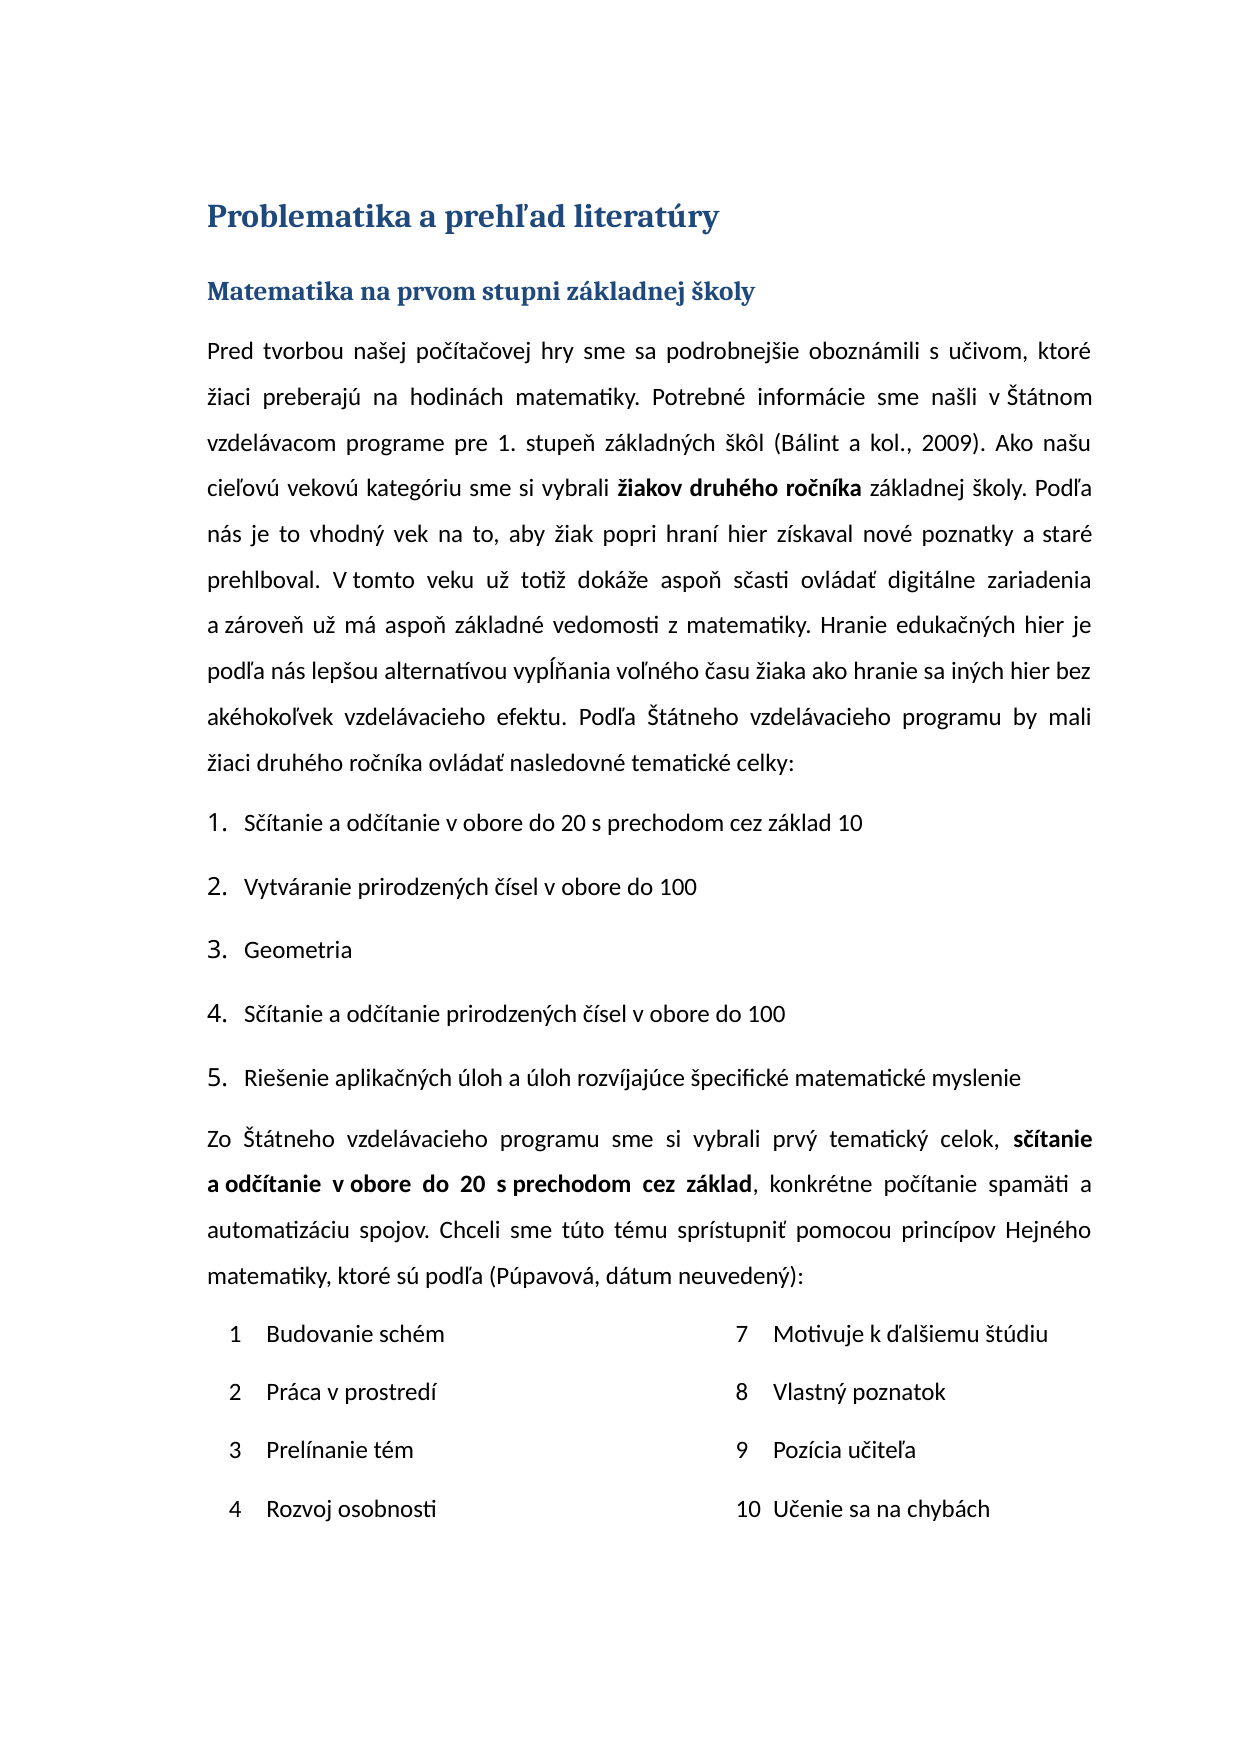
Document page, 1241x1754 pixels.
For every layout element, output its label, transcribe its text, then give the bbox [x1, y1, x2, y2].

subtitle Problematika a prehľad literatúry [207, 198, 1092, 236]
list Sčítanie a odčítanie v obore do 20 s prechodom cez základ 10 [207, 805, 1092, 839]
subtitle Matematika na prvom stupni základnej školy [207, 276, 1092, 307]
list Geometria [207, 932, 1092, 966]
list Sčítanie a odčítanie prirodzených čísel v obore do 100 [207, 996, 1092, 1030]
text Zo Štátneho vzdelávacieho programu sme si vybrali prvý tematický celok, sčítanie a odčítanie v obore do 20 s prechodom cez základ, konkrétne počítanie spamäti a automatizáciu spojov. Chceli sme túto tému sprístupniť pomocou princípov Hejného matematiky, ktoré sú podľa (Púpavová, dátum neuvedený): [207, 1123, 1092, 1290]
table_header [649, 1318, 1091, 1550]
list Riešenie aplikačných úloh a úloh rozvíjajúce špecifické matematické myslenie [207, 1059, 1092, 1093]
text Pred tvorbou našej počítačovej hry sme sa podrobnejšie oboznámili s učivom, ktoré žiaci preberajú na hodinách matematiky. Potrebné informácie sme našli v Štátnom vzdelávacom programe pre 1. stupeň základných škôl (Bálint a kol., 2009). Ako našu cieľovú vekovú kategóriu sme si vybrali žiakov druhého ročníka základnej školy. Podľa nás je to vhodný vek na to, aby žiak popri hraní hier získaval nové poznatky a staré prehlboval. V tomto veku už totiž dokáže aspoň sčasti ovládať digitálne zariadenia a zároveň už má aspoň základné vedomosti z matematiky. Hranie edukačných hier je podľa nás lepšou alternatívou vypĺňania voľného času žiaka ako hranie sa iných hier bez akéhokoľvek vzdelávacieho efektu. Podľa Štátneho vzdelávacieho programu by mali žiaci druhého ročníka ovládať nasledovné tematické celky: [207, 335, 1092, 777]
list Vytváranie prirodzených čísel v obore do 100 [207, 868, 1092, 903]
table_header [207, 1318, 649, 1550]
